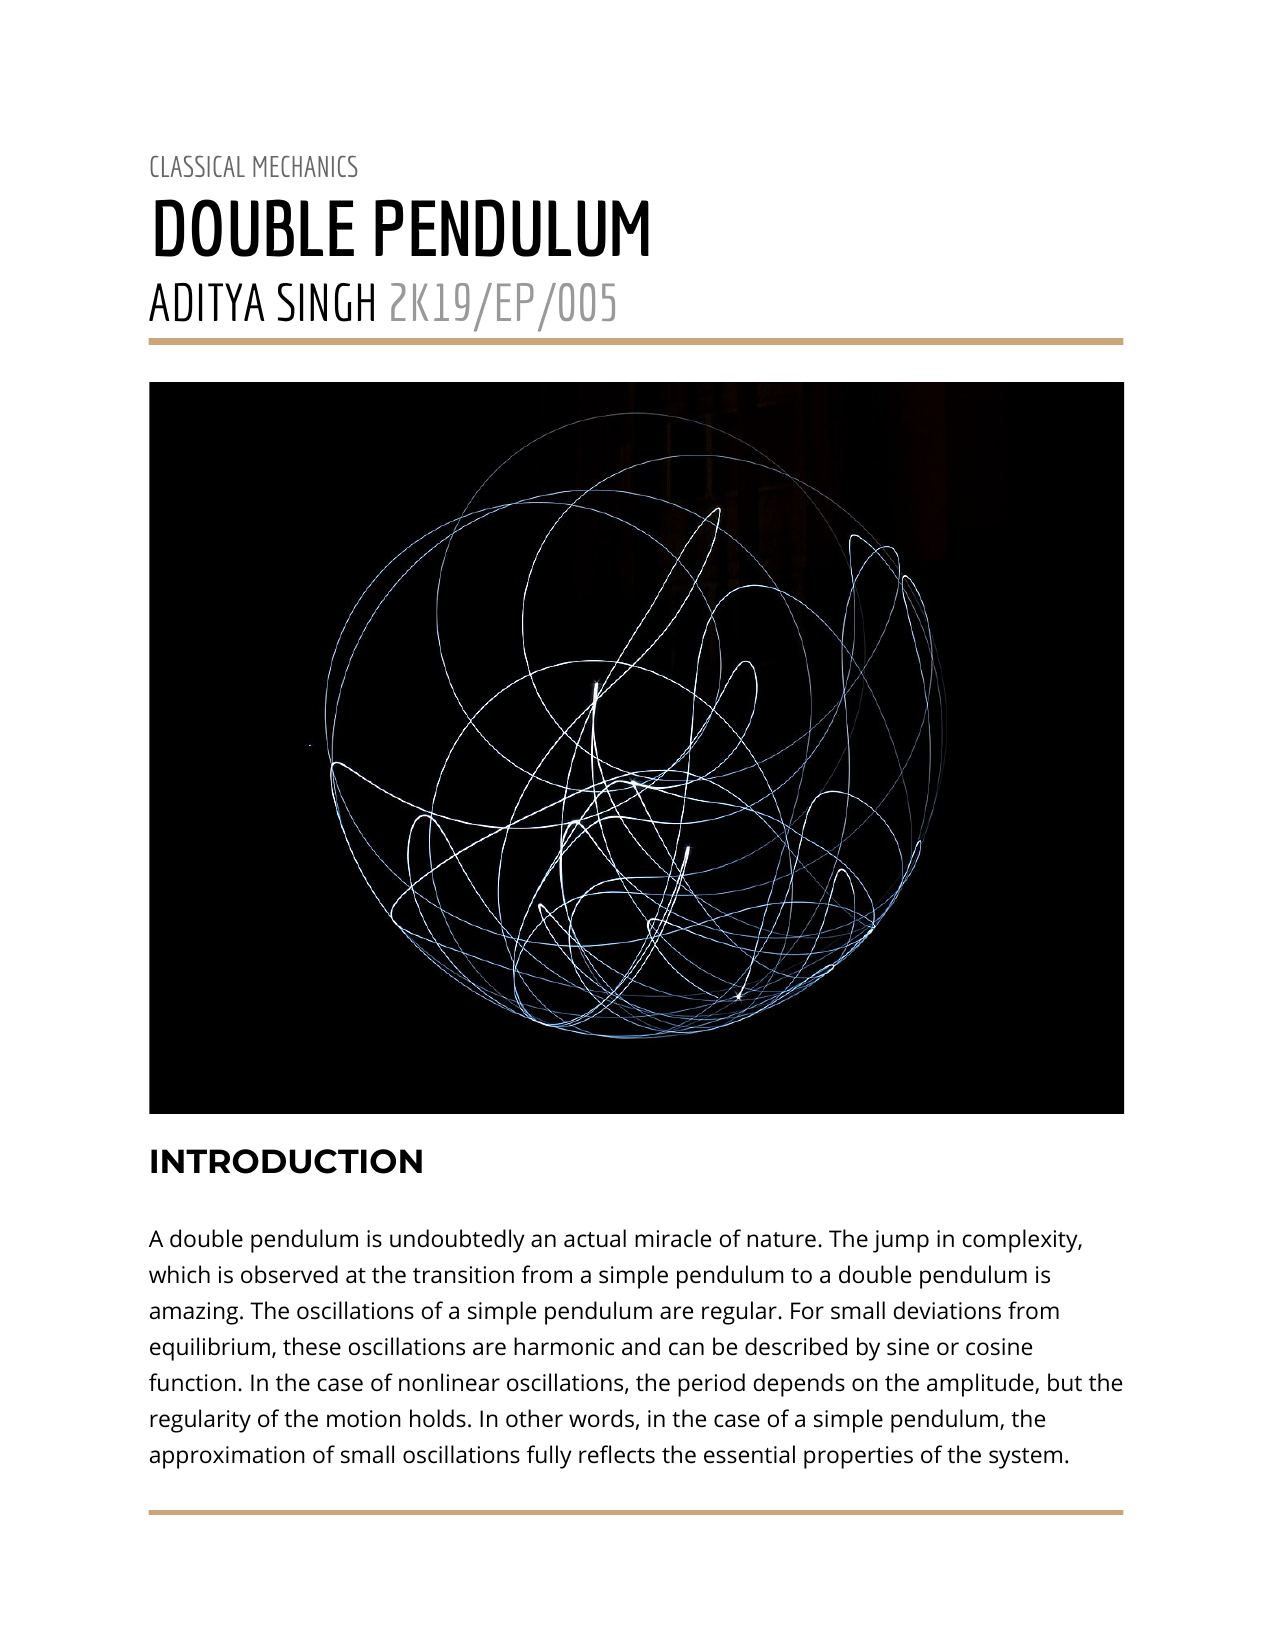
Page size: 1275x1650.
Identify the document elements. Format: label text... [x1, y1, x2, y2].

picture [149, 382, 1125, 1114]
picture [148, 338, 1124, 345]
text A double pendulum is undoubtedly an actual miracle of nature. The jump in complexity, which is observed at the transition from a simple pendulum to a double pendulum is amazing. The oscillations of a simple pendulum are regular. For small deviations from equilibrium, these oscillations are harmonic and can be described by sine or cosine function. In the case of nonlinear oscillations, the period depends on the amplitude, but the regularity of the motion holds. In other words, in the case of a simple pendulum, the approximation of small oscillations fully reflects the essential properties of the system. [148, 1223, 1125, 1470]
text CLASSICAL MECHANICS [148, 150, 1125, 183]
subtitle ADITYA SINGH 2K19/EP/005 [148, 272, 1125, 332]
picture [148, 1510, 1124, 1515]
title DOUBLE PENDULUM [150, 183, 1125, 272]
text INTRODUCTION [148, 1142, 1125, 1182]
